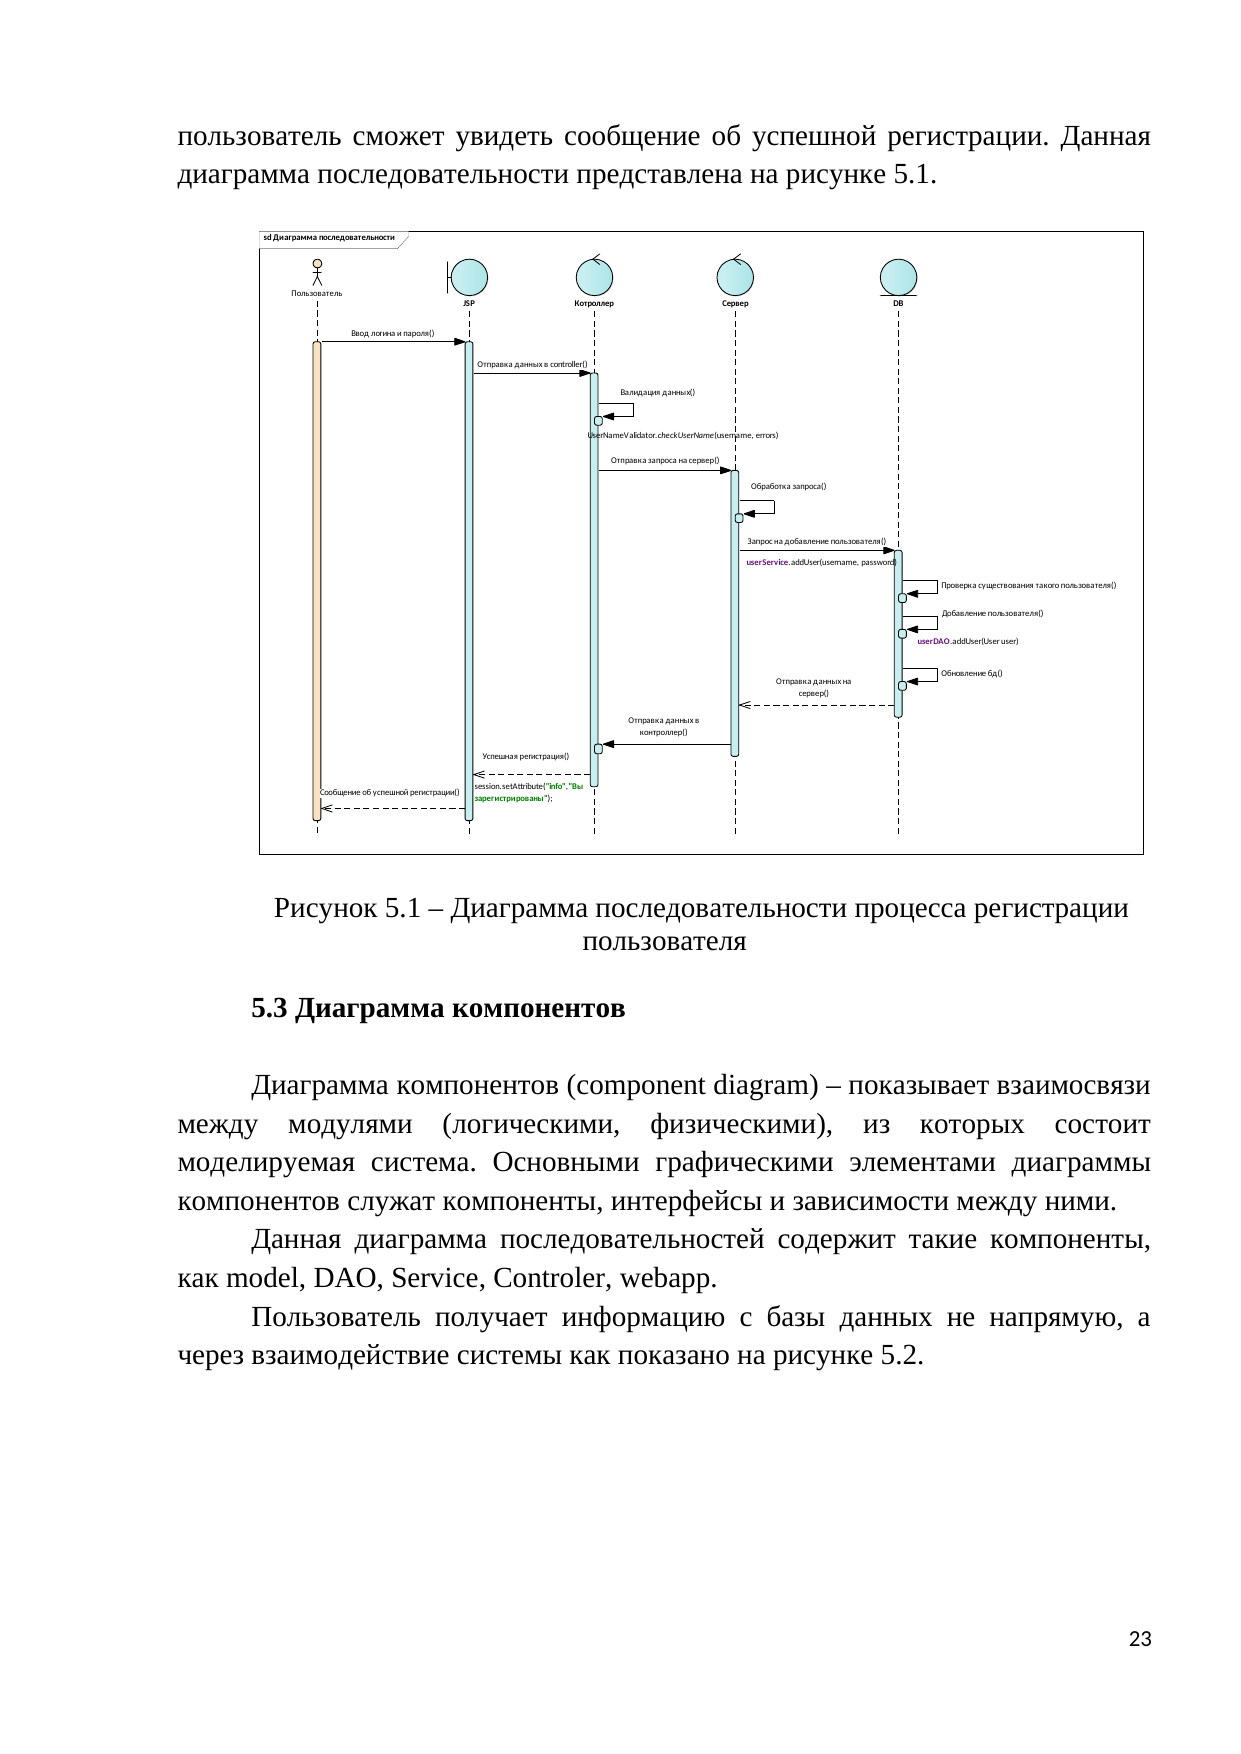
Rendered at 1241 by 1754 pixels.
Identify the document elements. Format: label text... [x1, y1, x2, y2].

text Данная диаграмма последовательностей содержит такие компоненты, как model, DAO, Service, Controler, webapp. [177, 1222, 1152, 1294]
text Рисунок 5.1 – Диаграмма последовательности процесса регистрации пользователя [177, 890, 1152, 957]
text Пользователь получает информацию с базы данных не напрямую, а через взаимодействие системы как показано на рисунке 5.2. [177, 1299, 1152, 1371]
text 5.3 Диаграмма компонентов [177, 990, 1152, 1024]
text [177, 118, 1152, 190]
text Диаграмма компонентов (component diagram) ‒ показывает взаимосвязи между модулями (логическими, физическими), из которых состоит моделируемая система. Основными графическими элементами диаграммы компонентов служат компоненты, интерфейсы и зависимости между ними. [177, 1067, 1152, 1217]
